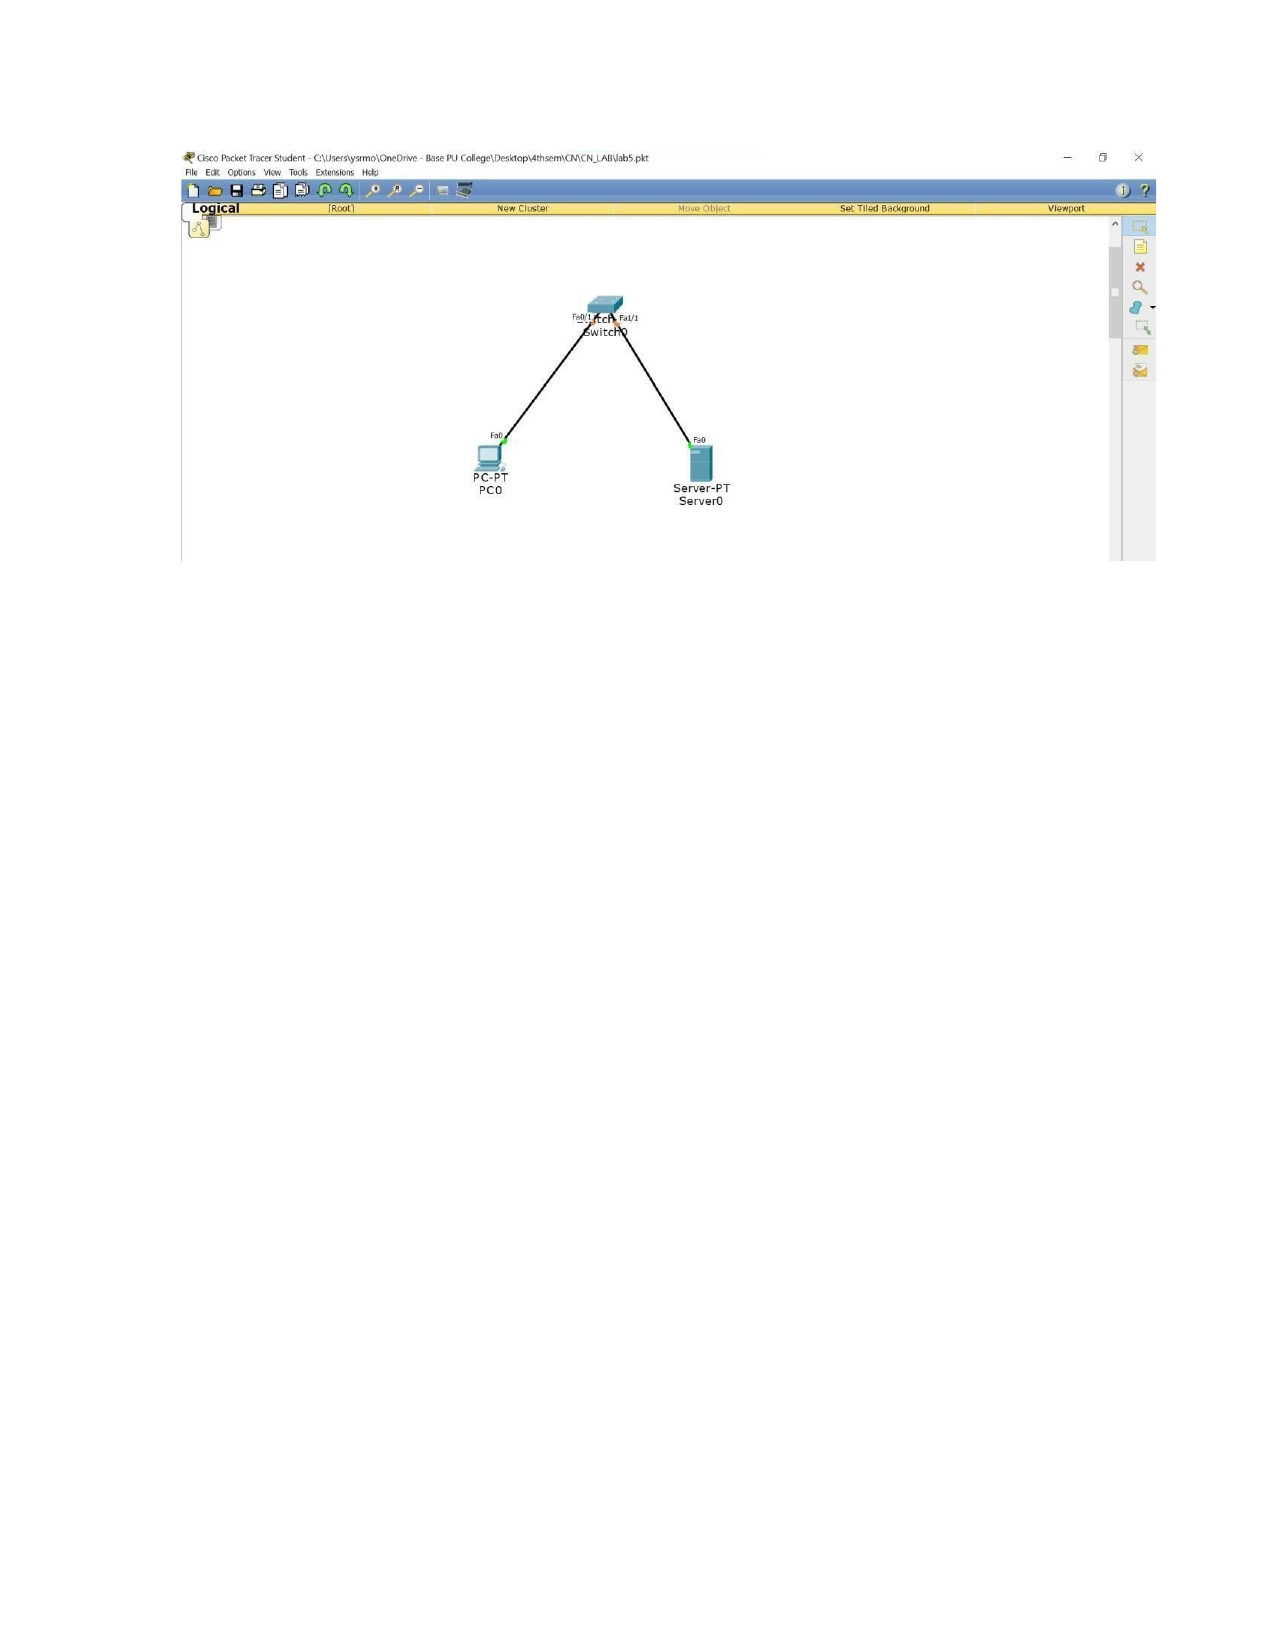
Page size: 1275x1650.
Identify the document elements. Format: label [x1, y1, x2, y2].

picture [181, 150, 1157, 561]
